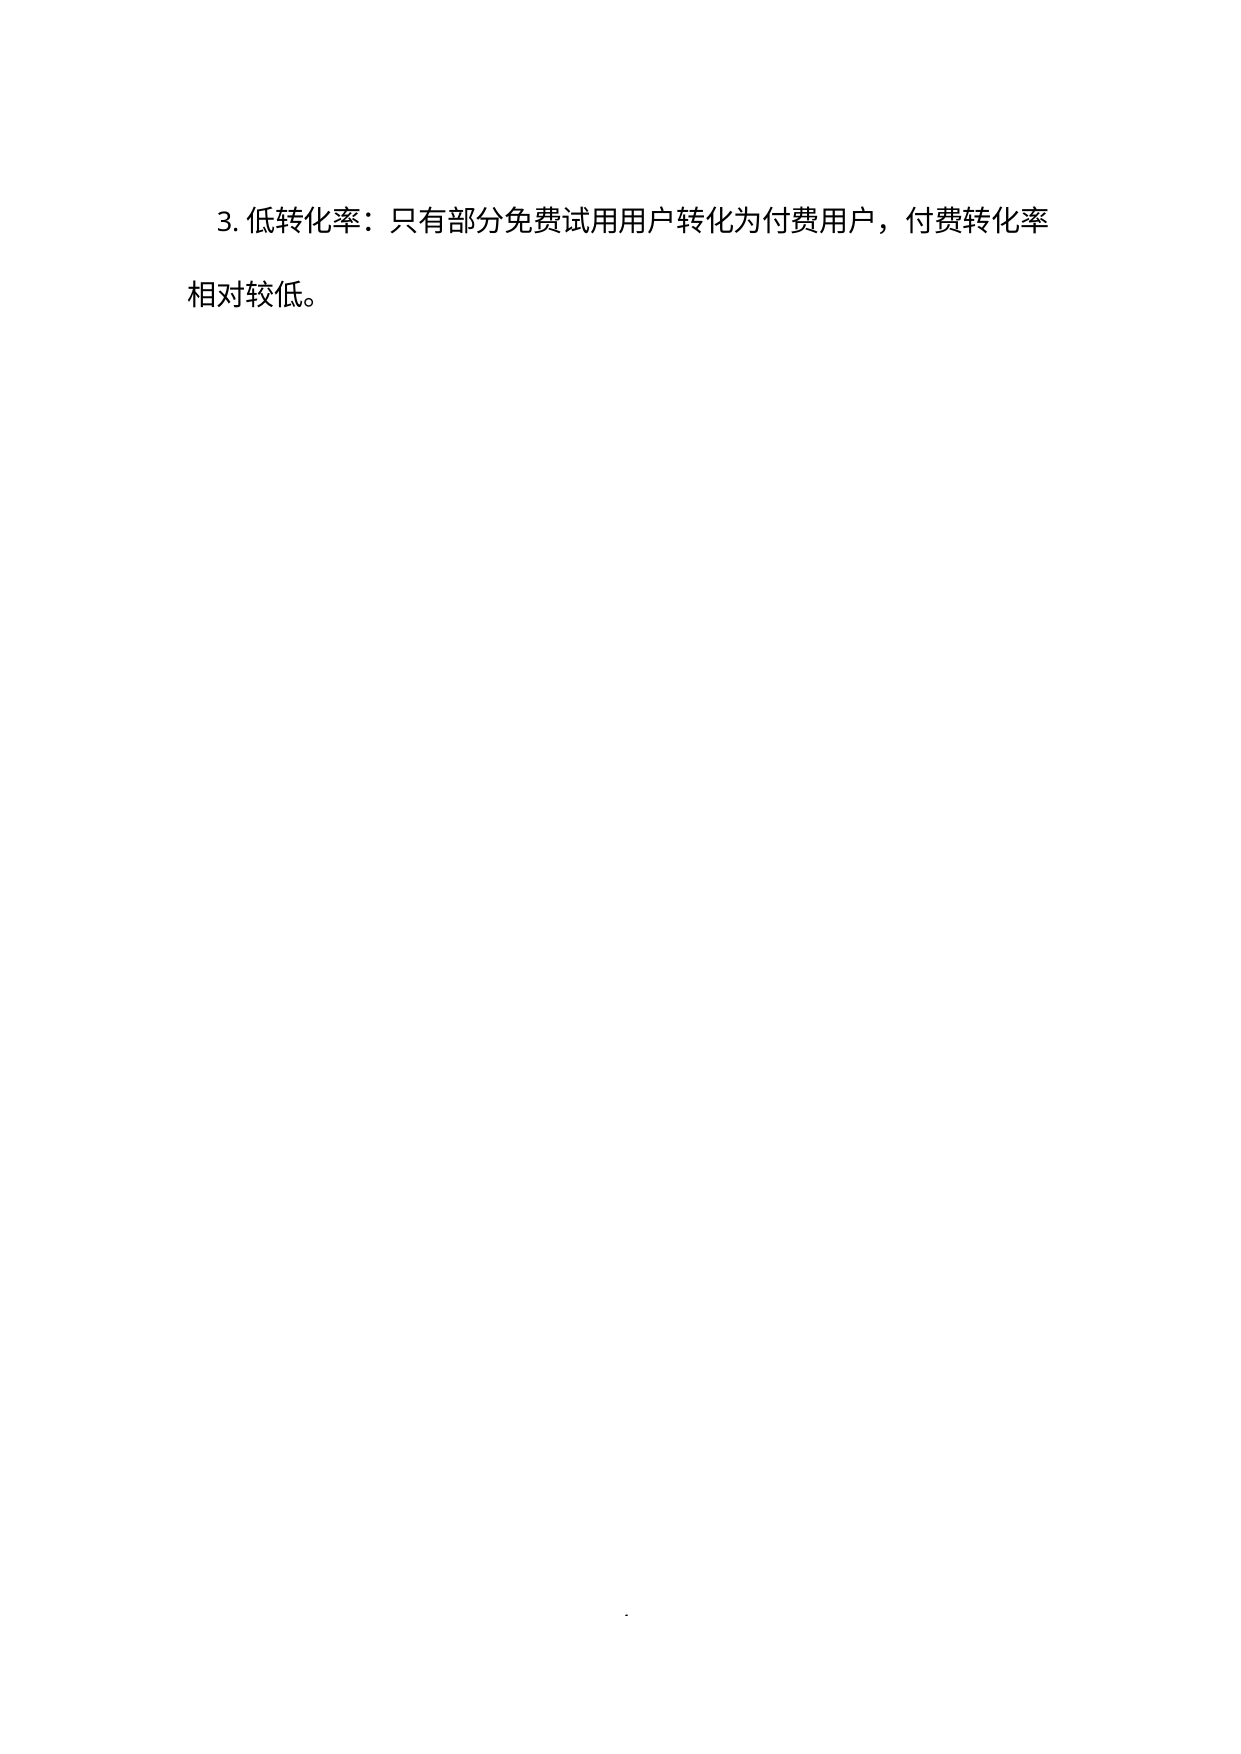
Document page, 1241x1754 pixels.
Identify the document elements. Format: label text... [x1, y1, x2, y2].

list 低转化率：只有部分免费试用用户转化为付费用户，付费转化率相对较低。 [187, 198, 1053, 313]
